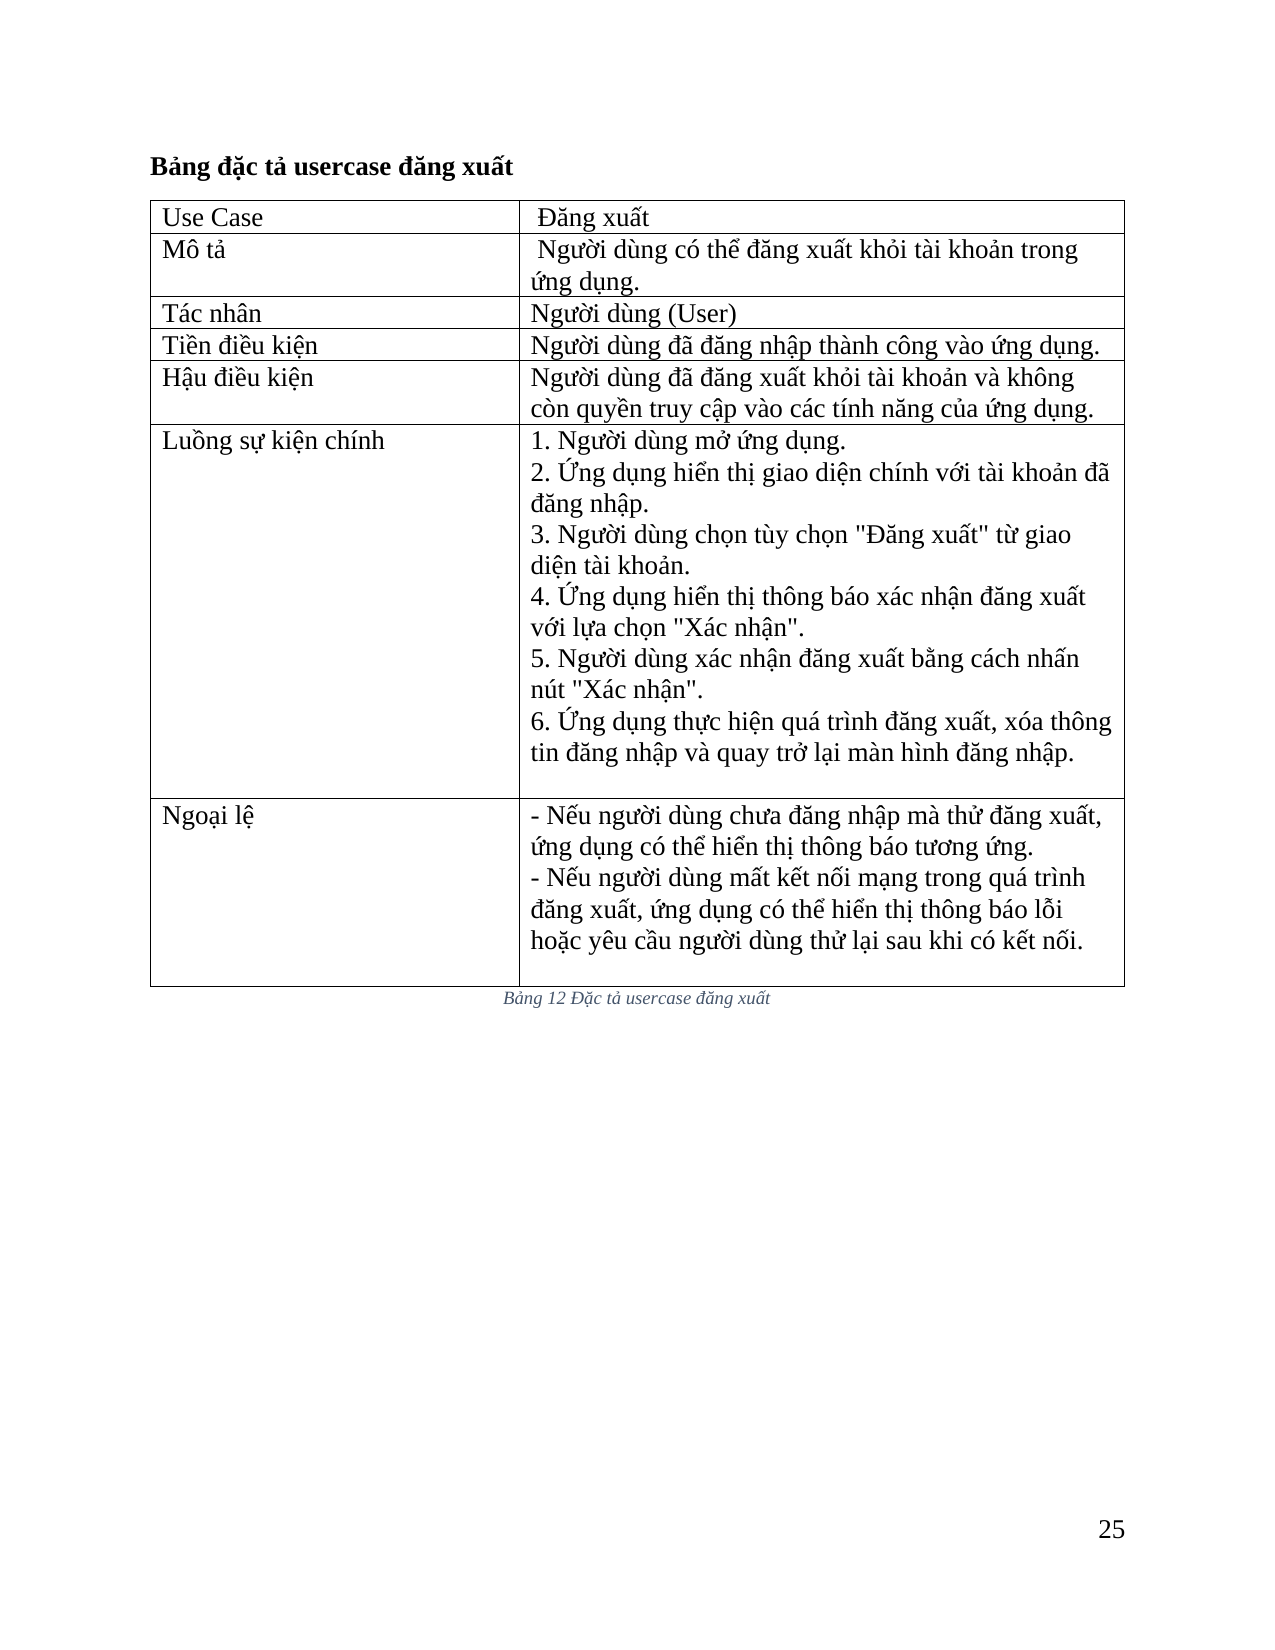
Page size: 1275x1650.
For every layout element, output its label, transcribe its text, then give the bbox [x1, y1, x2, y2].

table_cell Hậu điều kiện [151, 361, 519, 423]
table_header Use Case [151, 201, 519, 232]
table_cell Người dùng đã đăng xuất khỏi tài khoản và không còn quyền truy cập vào các tính năng của ứng dụng. [520, 361, 1124, 423]
table_cell Ngoại lệ [151, 799, 519, 986]
table_header Đăng xuất [520, 201, 1124, 232]
text Bảng đặc tả usercase đăng xuất [150, 150, 1125, 181]
table_cell Luồng sự kiện chính [151, 425, 519, 798]
table_cell 1. Người dùng mở ứng dụng. 2. Ứng dụng hiển thị giao diện chính với tài khoản đã đăng nhập. 3. Người dùng chọn tùy chọn "Đăng xuất" từ giao diện tài khoản. 4. Ứng dụng hiển thị thông báo xác nhận đăng xuất với lựa chọn "Xác nhận". 5. Người dùng xác nhận đăng xuất bằng cách nhấn nút "Xác nhận". 6. Ứng dụng thực hiện quá trình đăng xuất, xóa thông tin đăng nhập và quay trở lại màn hình đăng nhập. [520, 425, 1124, 798]
table_cell Mô tả [151, 234, 519, 296]
table_cell Người dùng đã đăng nhập thành công vào ứng dụng. [520, 329, 1124, 360]
table_cell - Nếu người dùng chưa đăng nhập mà thử đăng xuất, ứng dụng có thể hiển thị thông báo tương ứng. - Nếu người dùng mất kết nối mạng trong quá trình đăng xuất, ứng dụng có thể hiển thị thông báo lỗi hoặc yêu cầu người dùng thử lại sau khi có kết nối. [520, 799, 1124, 986]
table_cell Người dùng (User) [520, 297, 1124, 328]
table_cell Tiền điều kiện [151, 329, 519, 360]
text Bảng 12 Đặc tả usercase đăng xuất [150, 987, 1125, 1009]
table_cell Tác nhân [151, 297, 519, 328]
table_cell Người dùng có thể đăng xuất khỏi tài khoản trong ứng dụng. [520, 234, 1124, 296]
